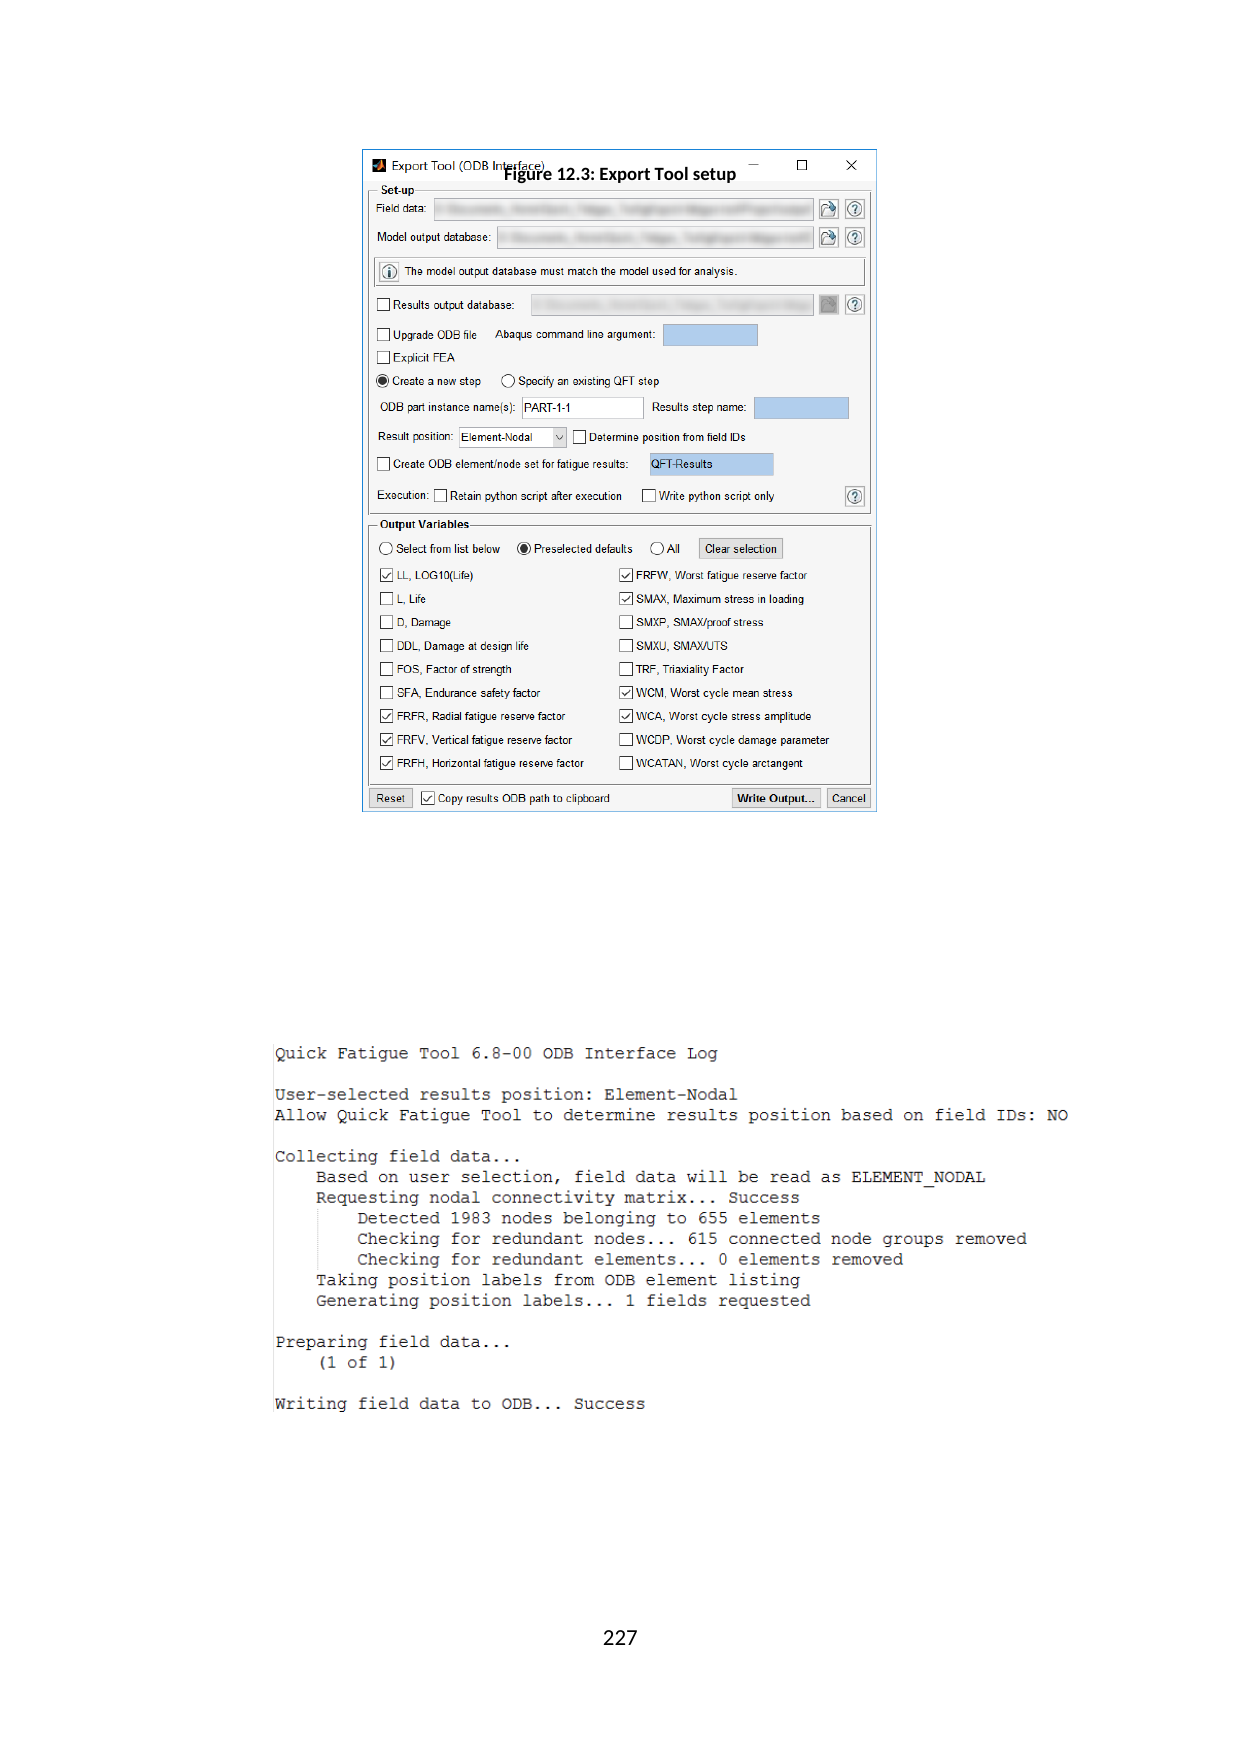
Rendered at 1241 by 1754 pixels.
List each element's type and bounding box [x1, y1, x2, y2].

picture [273, 1044, 1072, 1412]
picture [362, 149, 877, 812]
